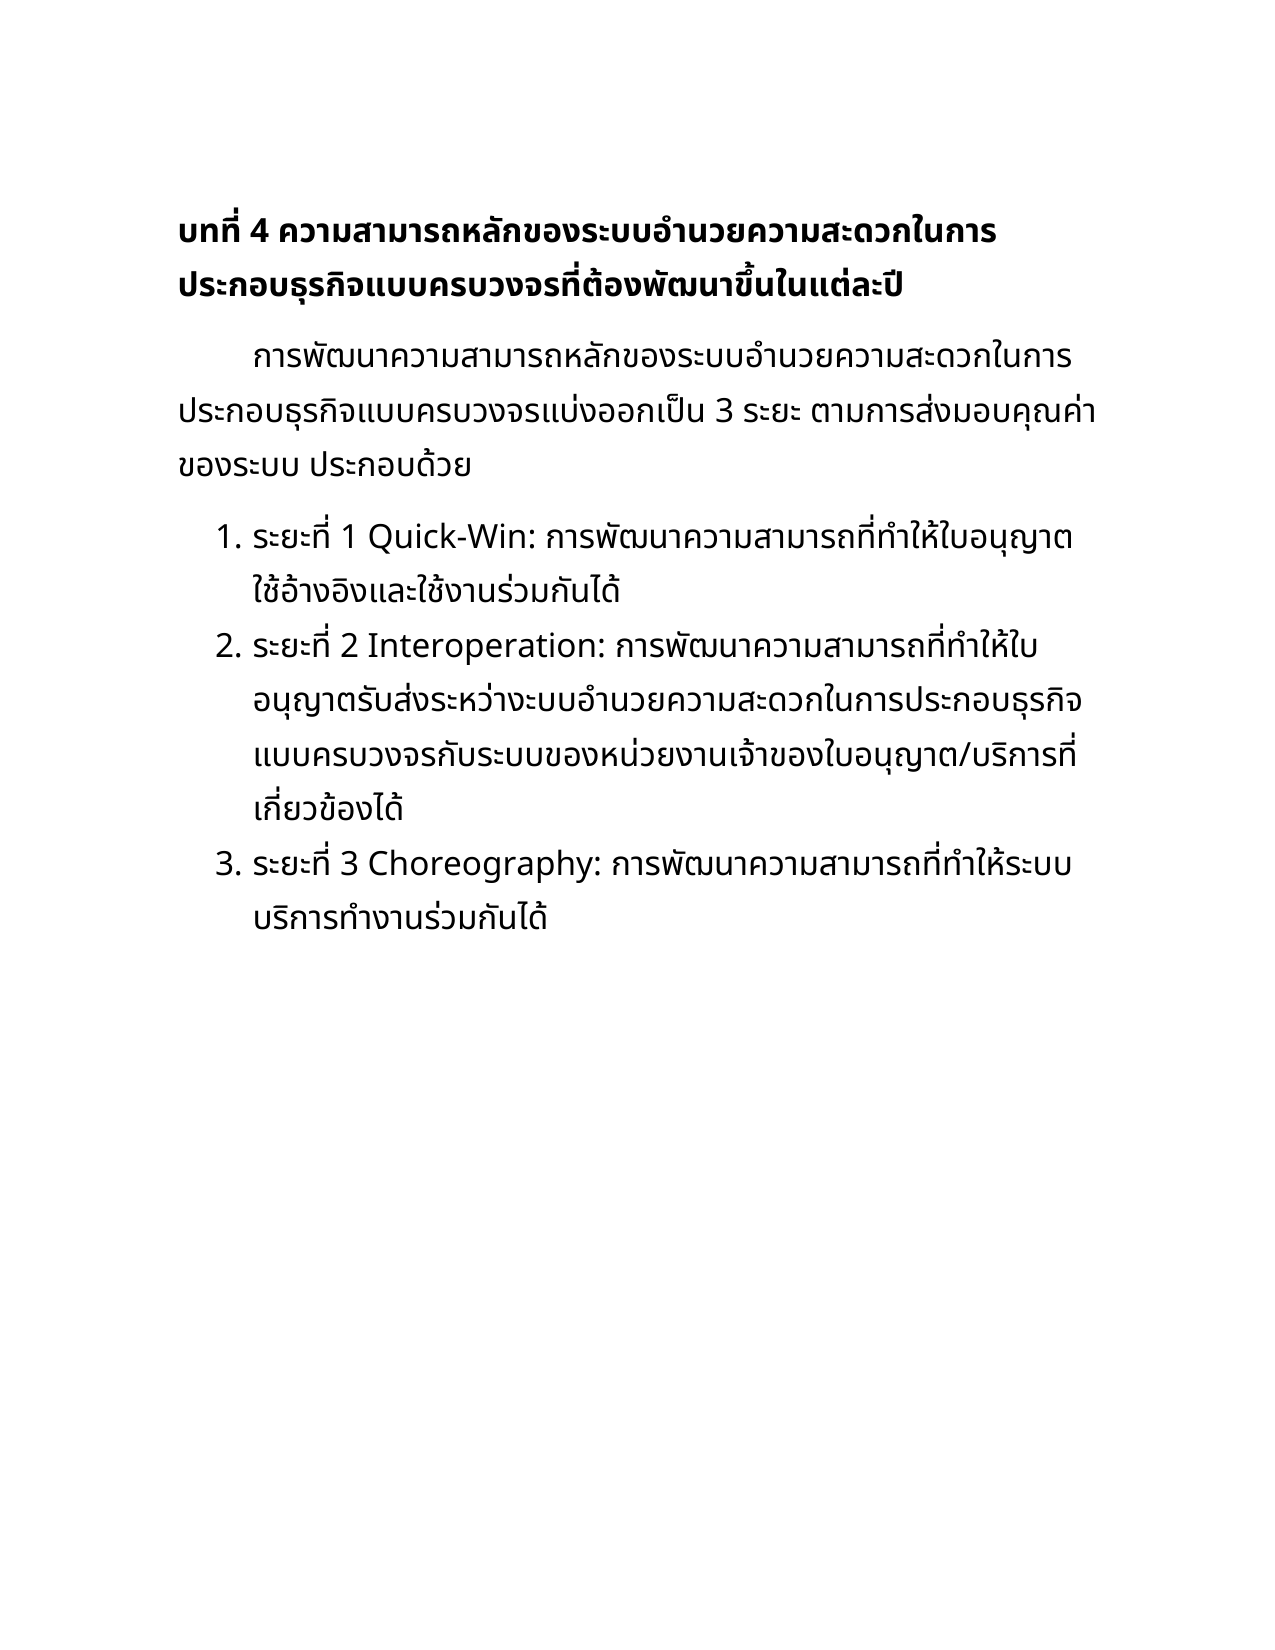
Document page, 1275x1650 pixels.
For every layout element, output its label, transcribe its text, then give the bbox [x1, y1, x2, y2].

list ระยะที่ 2 Interoperation: การพัฒนาความสามารถที่ทำให้ใบอนุญาตรับส่งระหว่างะบบอำนวยความสะดวกในการประกอบธุรกิจแบบครบวงจรกับระบบของหน่วยงานเจ้าของใบอนุญาต/บริการที่เกี่ยวข้องได้ [215, 621, 1098, 835]
list ระยะที่ 3 Choreography: การพัฒนาความสามารถที่ทำให้ระบบบริการทำงานร่วมกันได้ [215, 839, 1098, 944]
list ระยะที่ 1 Quick-Win: การพัฒนาความสามารถที่ทำให้ใบอนุญาตใช้อ้างอิงและใช้งานร่วมกันได้ [215, 512, 1098, 617]
text บทที่ 4 ความสามารถหลักของระบบอำนวยความสะดวกในการประกอบธุรกิจแบบครบวงจรที่ต้องพัฒนาขึ้นในแต่ละปี [177, 207, 1098, 312]
text การพัฒนาความสามารถหลักของระบบอำนวยความสะดวกในการประกอบธุรกิจแบบครบวงจรแบ่งออกเป็น 3 ระยะ ตามการส่งมอบคุณค่าของระบบ ประกอบด้วย [177, 332, 1098, 492]
